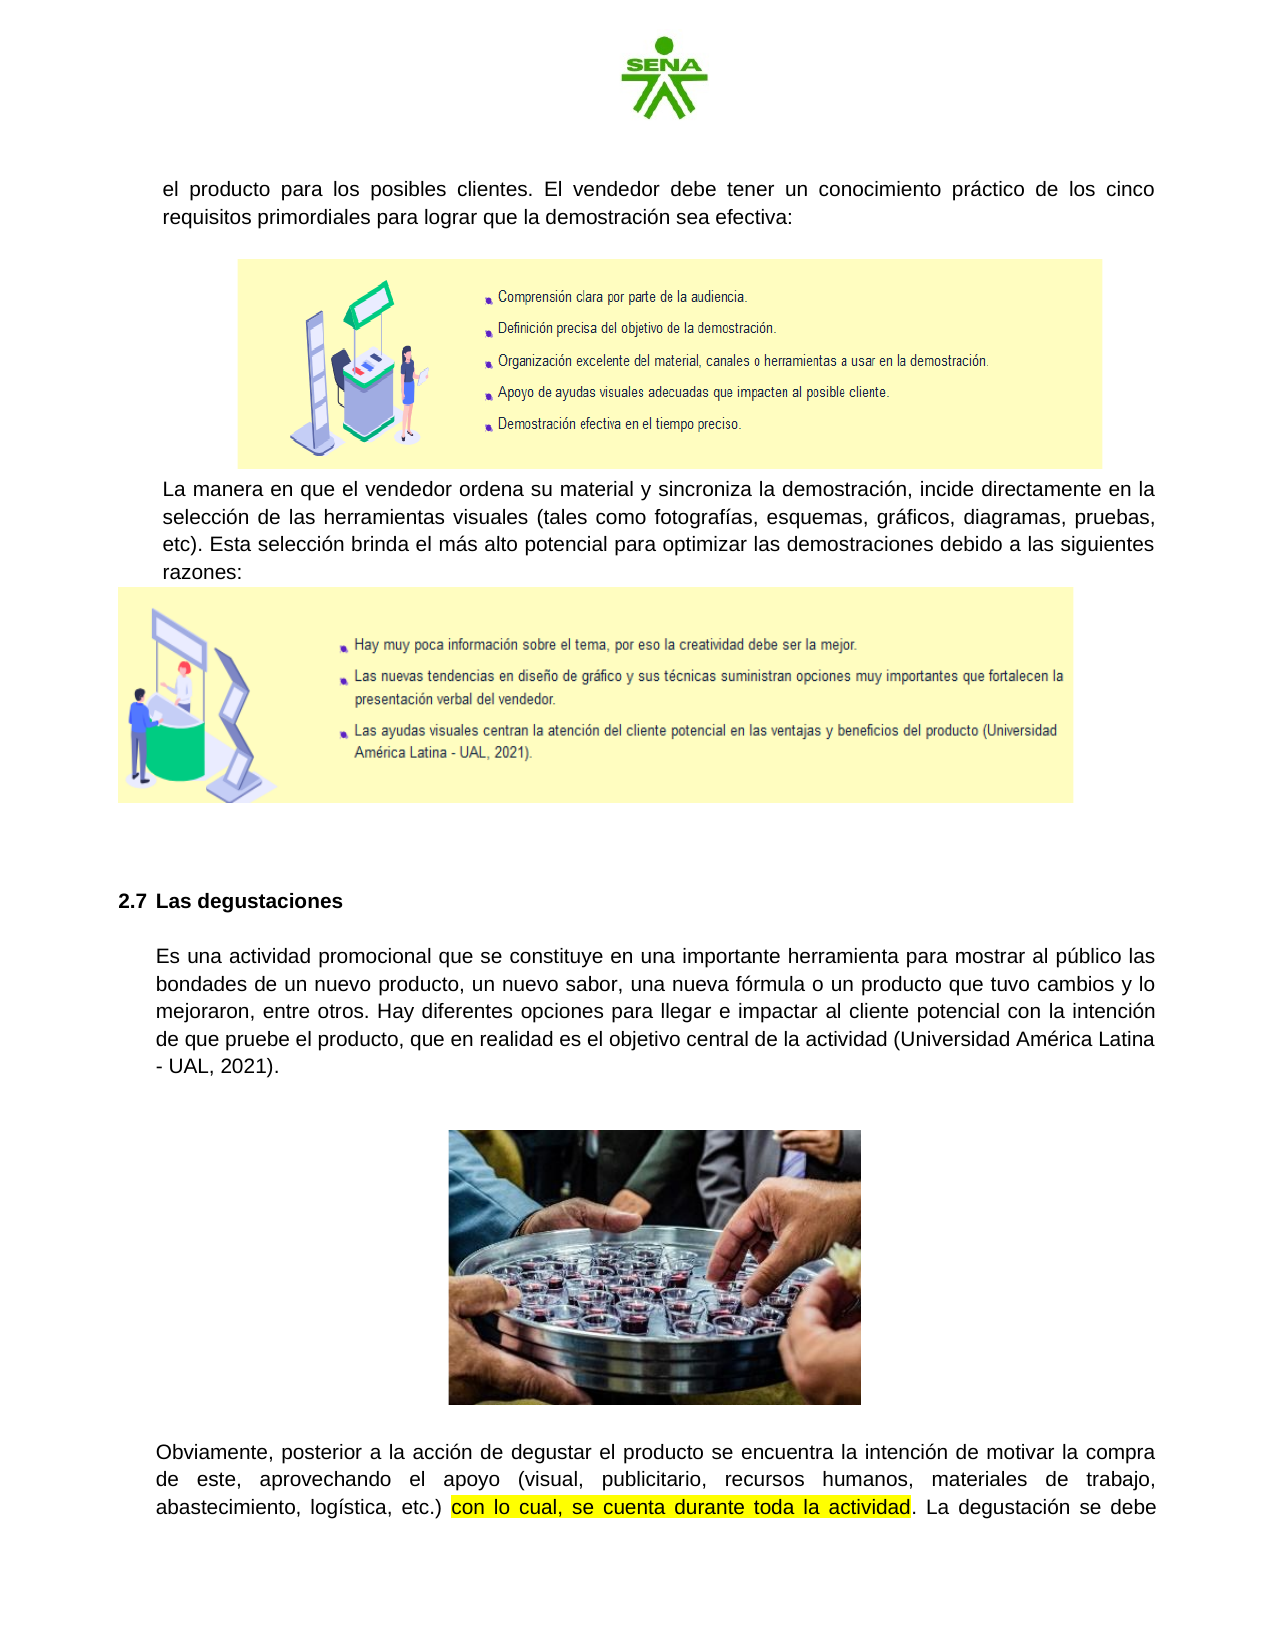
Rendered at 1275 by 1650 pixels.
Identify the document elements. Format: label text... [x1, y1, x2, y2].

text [162, 177, 1157, 229]
picture [448, 1130, 861, 1405]
list Las degustaciones [118, 889, 1157, 913]
picture [618, 29, 710, 121]
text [156, 1439, 1157, 1518]
text Es una actividad promocional que se constituye en una importante herramienta para mostrar al público las bondades de un nuevo producto, un nuevo sabor, una nueva fórmula o un producto que tuvo cambios y lo mejoraron, entre otros. Hay diferentes opciones para llegar e impactar al cliente potencial con la intención de que pruebe el producto, que en realidad es el objetivo central de la actividad (Universidad América Latina - UAL, 2021). [156, 944, 1157, 1078]
picture [118, 587, 1074, 803]
text La manera en que el vendedor ordena su material y sincroniza la demostración, incide directamente en la selección de las herramientas visuales (tales como fotografías, esquemas, gráficos, diagramas, pruebas, etc). Esta selección brinda el más alto potencial para optimizar las demostraciones debido a las siguientes razones: [162, 477, 1157, 583]
picture [237, 259, 1103, 469]
